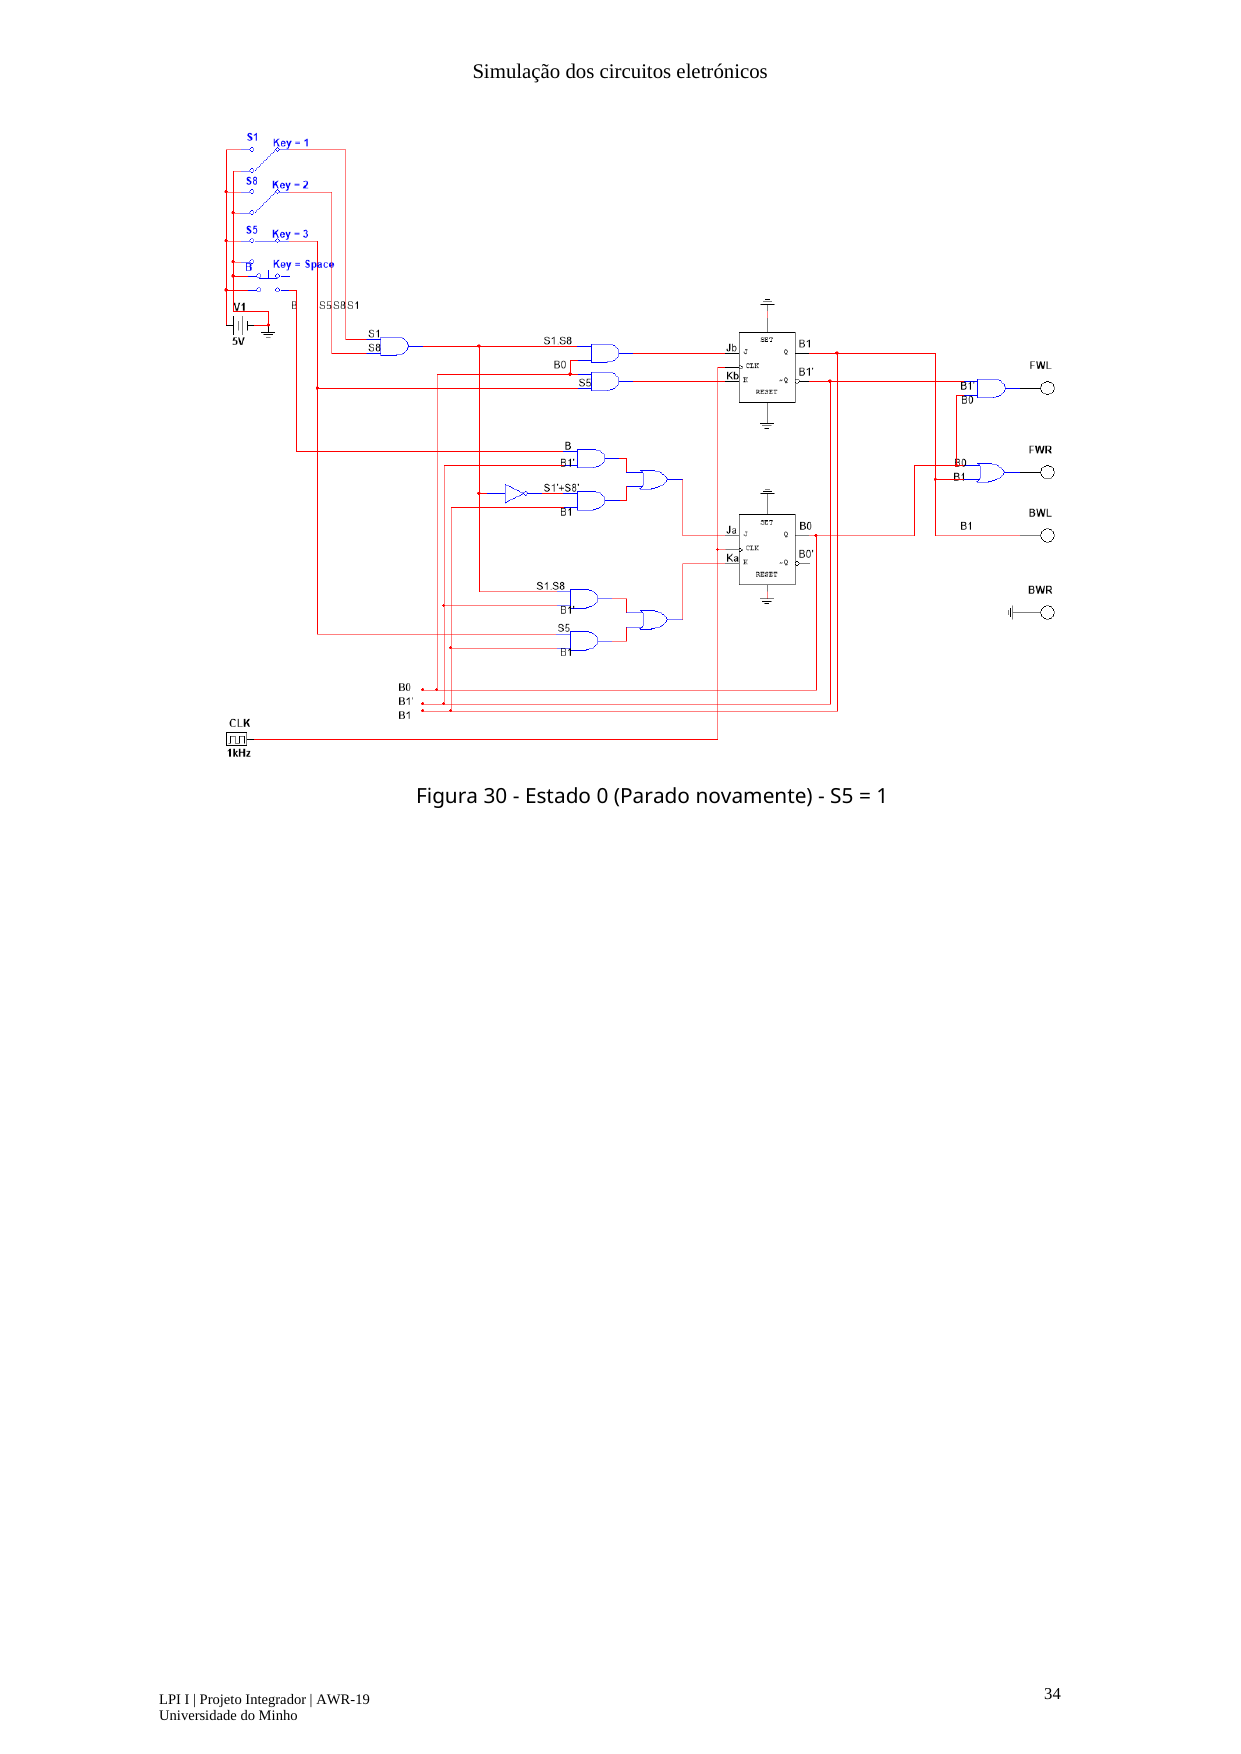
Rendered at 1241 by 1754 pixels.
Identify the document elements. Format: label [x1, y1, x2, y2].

picture [207, 118, 1094, 772]
